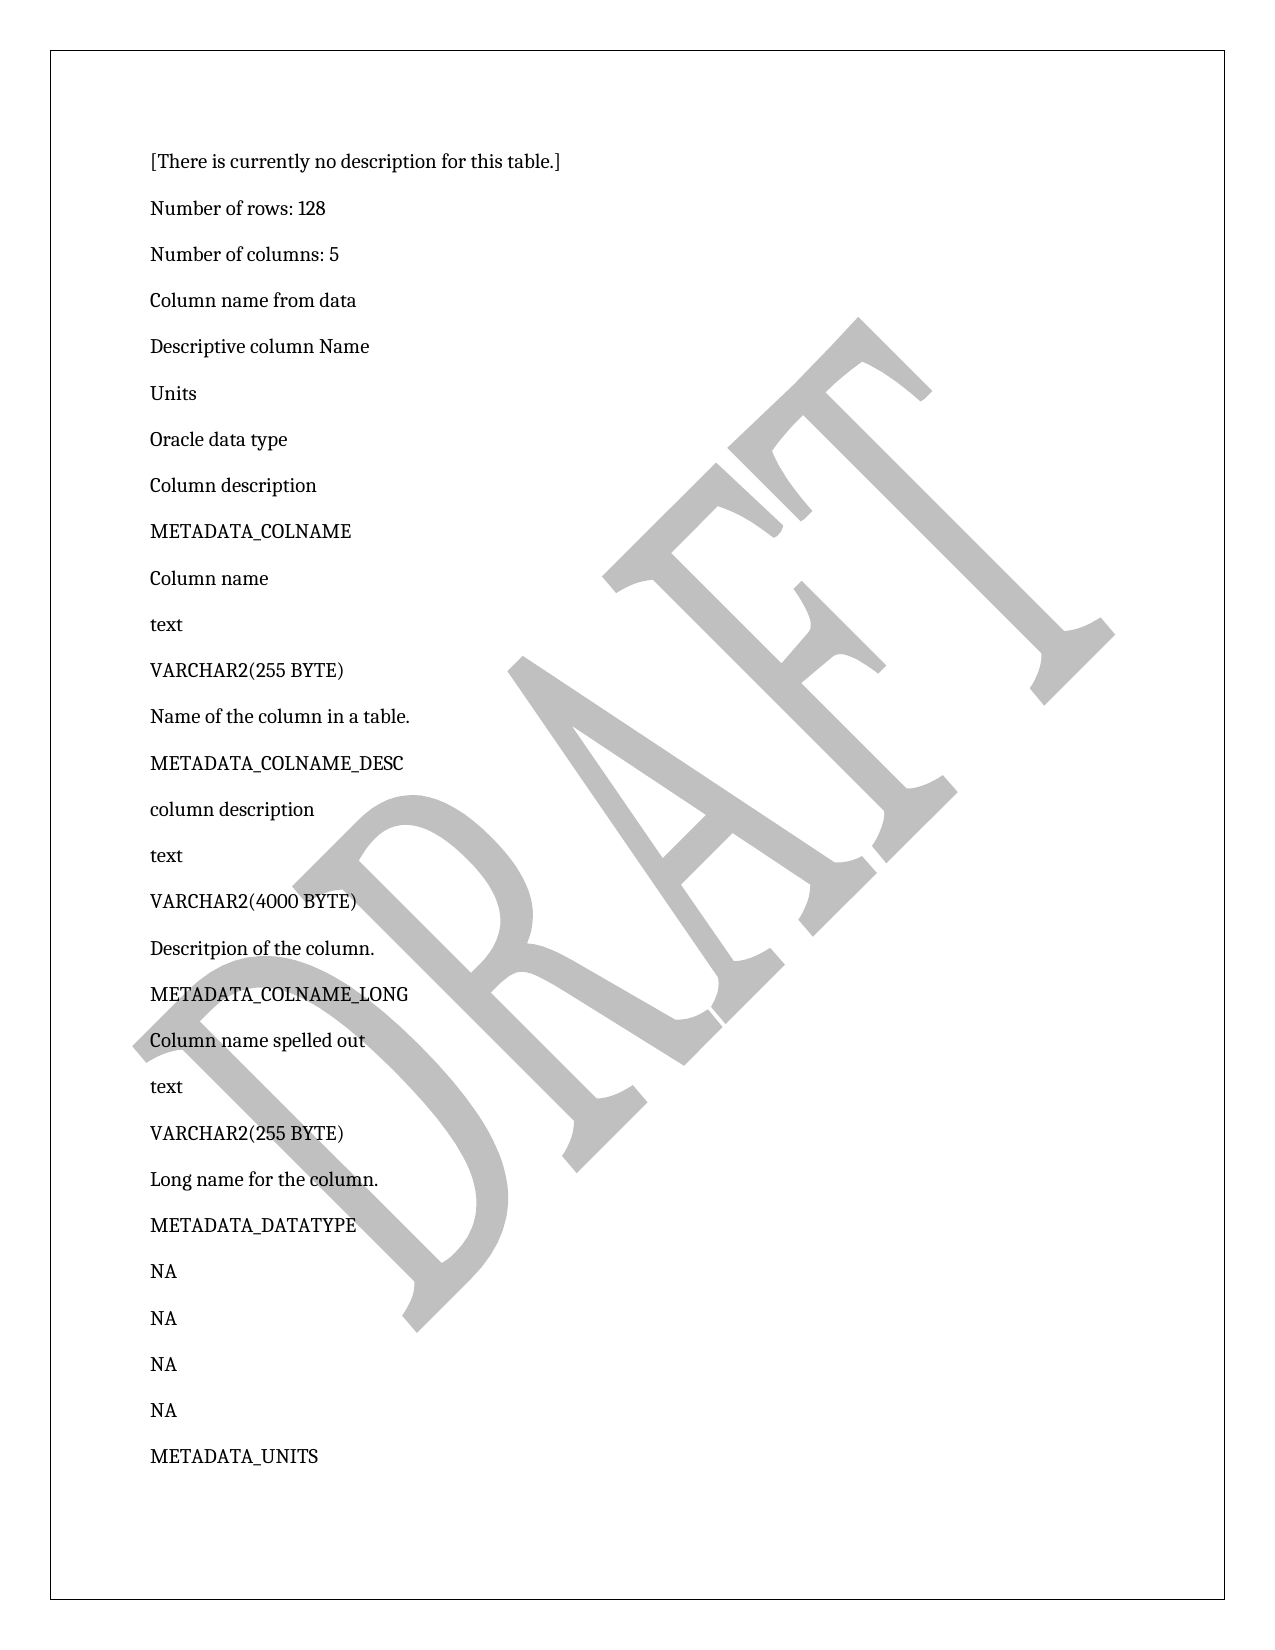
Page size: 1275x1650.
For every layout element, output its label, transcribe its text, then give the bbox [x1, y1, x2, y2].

text Descritpion of the column. [150, 936, 1125, 960]
text METADATA_COLNAME_LONG [150, 982, 1125, 1006]
text NA [150, 1306, 1125, 1330]
text METADATA_UNITS [150, 1445, 1125, 1469]
text Column name spelled out [150, 1029, 1125, 1053]
text text [150, 612, 1125, 636]
text [There is currently no description for this table.] [150, 150, 1125, 174]
text Number of rows: 128 [150, 196, 1125, 220]
text Long name for the column. [150, 1167, 1125, 1191]
text Units [150, 381, 1125, 405]
text Name of the column in a table. [150, 705, 1125, 729]
text Descriptive column Name [150, 335, 1125, 359]
text Column description [150, 474, 1125, 498]
text NA [150, 1399, 1125, 1423]
text NA [150, 1352, 1125, 1376]
text METADATA_COLNAME [150, 520, 1125, 544]
text METADATA_COLNAME_DESC [150, 751, 1125, 775]
text text [150, 1075, 1125, 1099]
text Oracle data type [150, 427, 1125, 451]
text METADATA_DATATYPE [150, 1214, 1125, 1238]
text VARCHAR2(4000 BYTE) [150, 890, 1125, 914]
text VARCHAR2(255 BYTE) [150, 1121, 1125, 1145]
text Number of columns: 5 [150, 242, 1125, 266]
text NA [150, 1260, 1125, 1284]
text column description [150, 797, 1125, 821]
text text [150, 844, 1125, 868]
text Column name from data [150, 289, 1125, 313]
text VARCHAR2(255 BYTE) [150, 659, 1125, 683]
text Column name [150, 566, 1125, 590]
